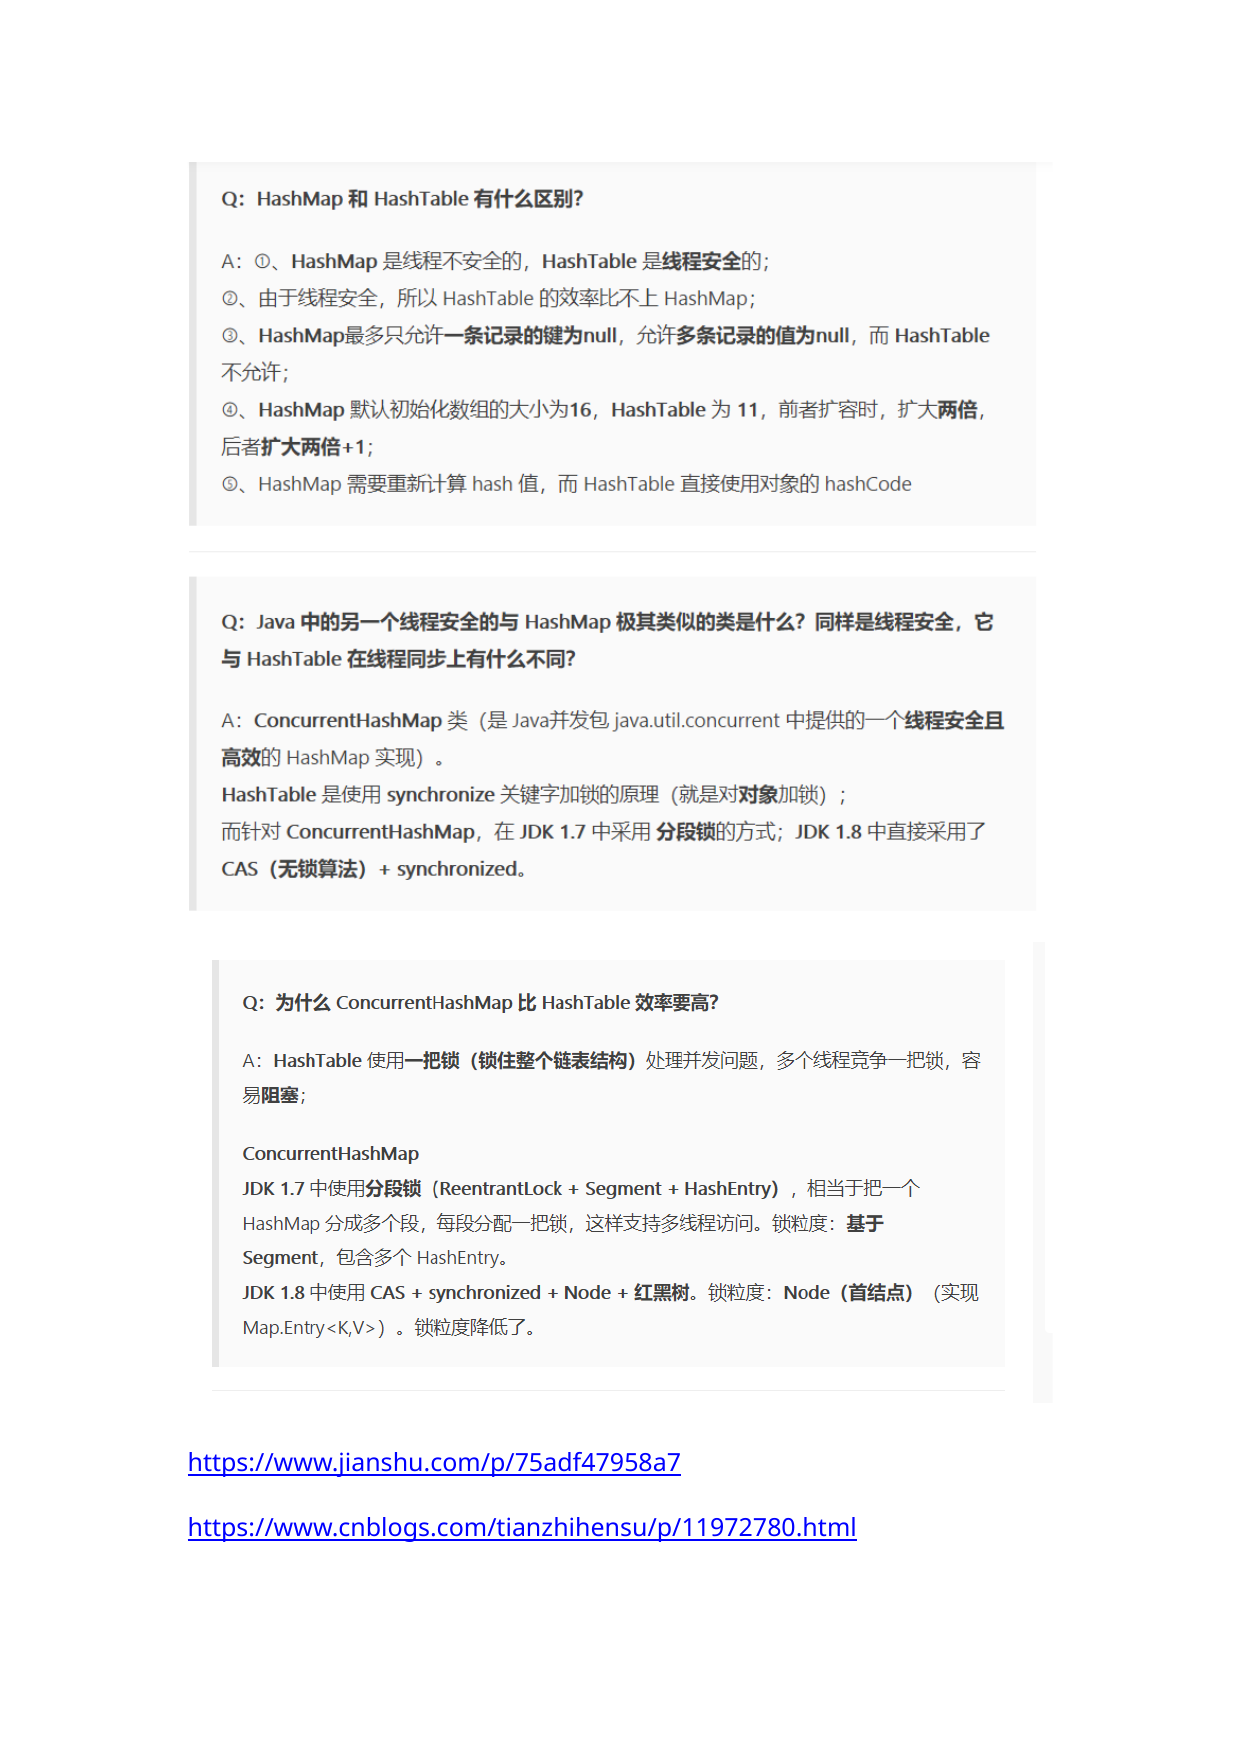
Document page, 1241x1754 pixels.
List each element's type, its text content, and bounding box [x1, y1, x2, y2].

picture [187, 942, 1053, 1403]
text https://www.cnblogs.com/tianzhihensu/p/11972780.html [187, 1494, 1053, 1559]
picture [187, 162, 1053, 934]
text https://www.jianshu.com/p/75adf47958a7 [187, 1429, 1053, 1494]
